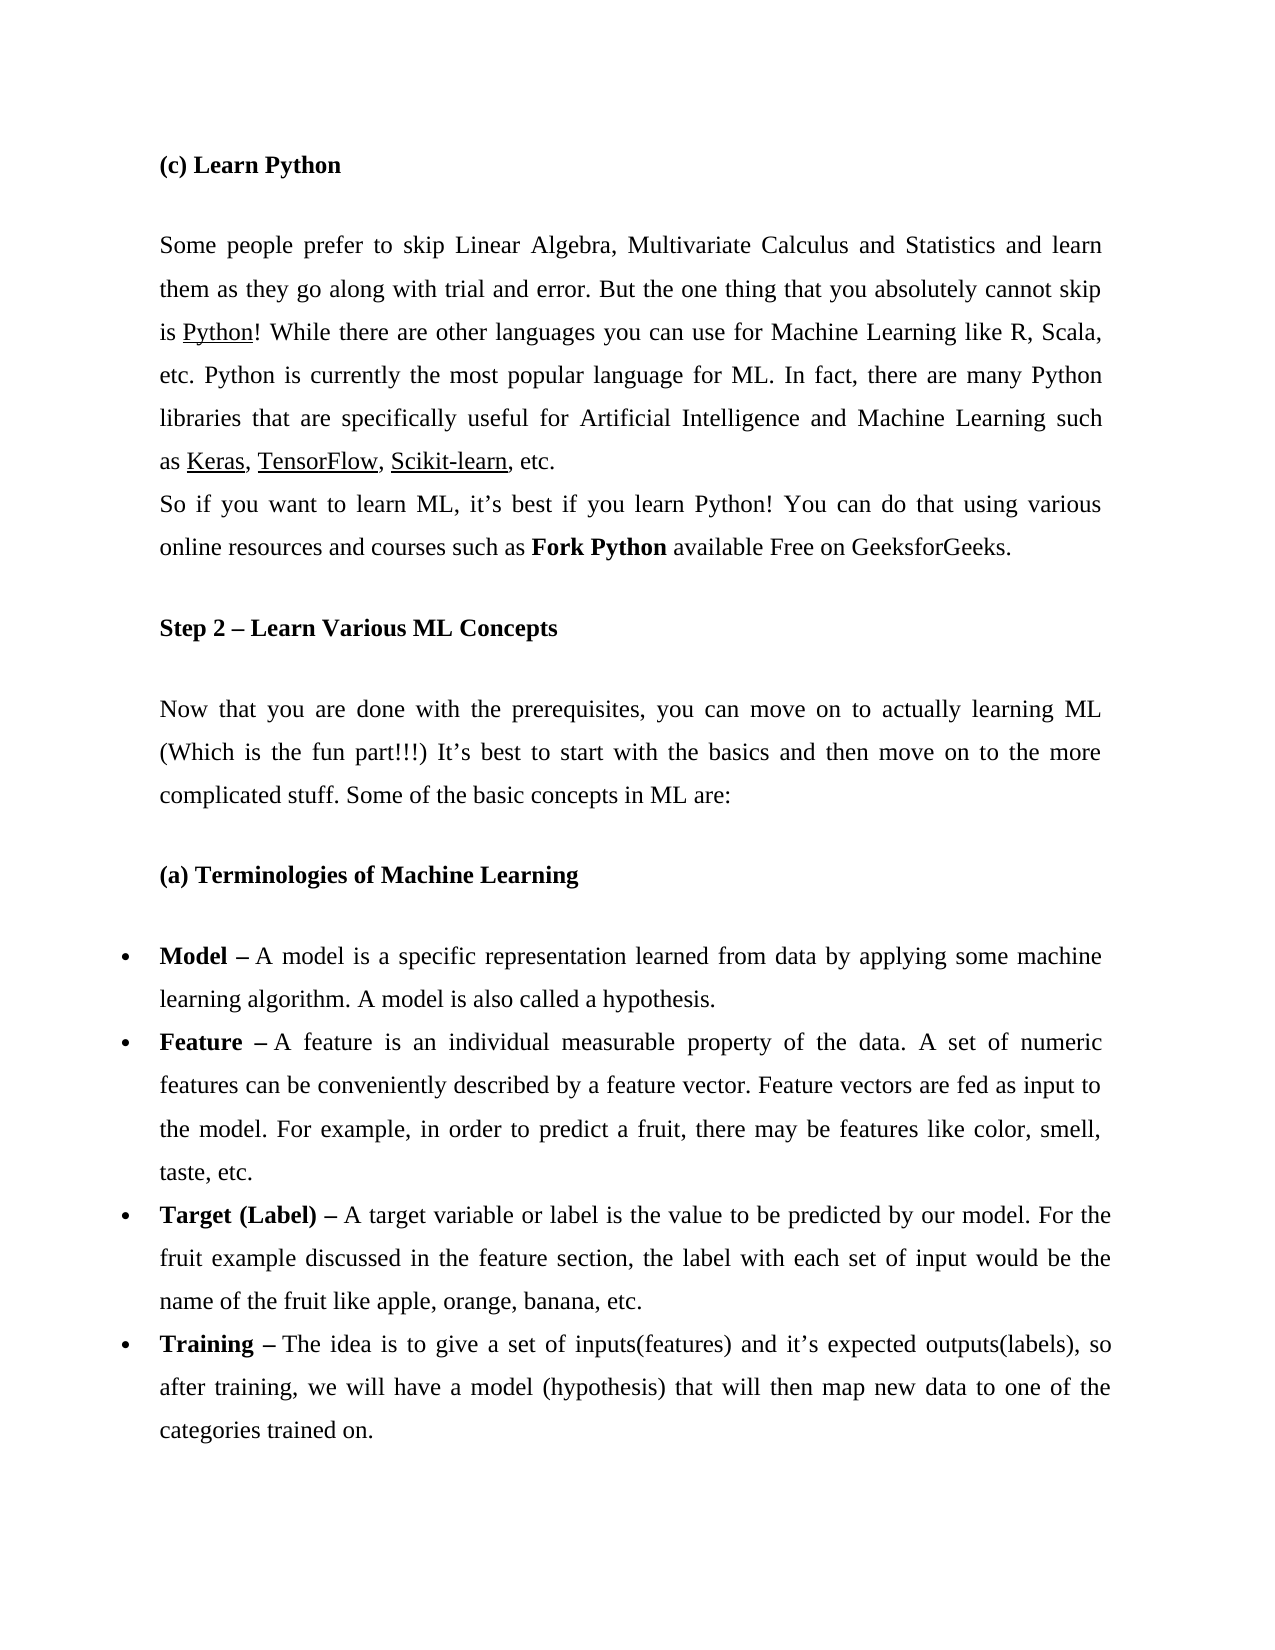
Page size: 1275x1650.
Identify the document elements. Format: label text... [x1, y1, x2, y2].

text Some people prefer to skip Linear Algebra, Multivariate Calculus and Statistics and learn them as they go along with trial and error. But the one thing that you absolutely cannot skip is Python! While there are other languages you can use for Machine Learning like R, Scala, etc. Python is currently the most popular language for ML. In fact, there are many Python libraries that are specifically useful for Artificial Intelligence and Machine Learning such as Keras, TensorFlow, Scikit-learn, etc. [159, 231, 1103, 475]
subtitle (c) Learn Python [159, 150, 1103, 179]
list Feature – A feature is an individual measurable property of the data. A set of numeric features can be conveniently described by a feature vector. Feature vectors are fed as input to the model. For example, in order to predict a fruit, there may be features like color, smell, taste, etc. [122, 1027, 1103, 1186]
list Training – The idea is to give a set of inputs(features) and it’s expected outputs(labels), so after training, we will have a model (hypothesis) that will then map new data to one of the categories trained on. [122, 1329, 1112, 1444]
list Model – A model is a specific representation learned from data by applying some machine learning algorithm. A model is also called a hypothesis. [122, 941, 1103, 1013]
subtitle (a) Terminologies of Machine Learning [159, 861, 1103, 889]
text Now that you are done with the prerequisites, you can move on to actually learning ML (Which is the fun part!!!) It’s best to start with the basics and then move on to the more complicated stuff. Some of the basic concepts in ML are: [159, 694, 1103, 809]
text So if you want to learn ML, it’s best if you learn Python! You can do that using various online resources and courses such as Fork Python available Free on GeeksforGeeks. [159, 518, 1103, 561]
subtitle Step 2 – Learn Various ML Concepts [159, 613, 1103, 642]
list Target (Label) – A target variable or label is the value to be predicted by our model. For the fruit example discussed in the feature section, the label with each set of input would be the name of the fruit like apple, orange, banana, etc. [122, 1200, 1112, 1315]
